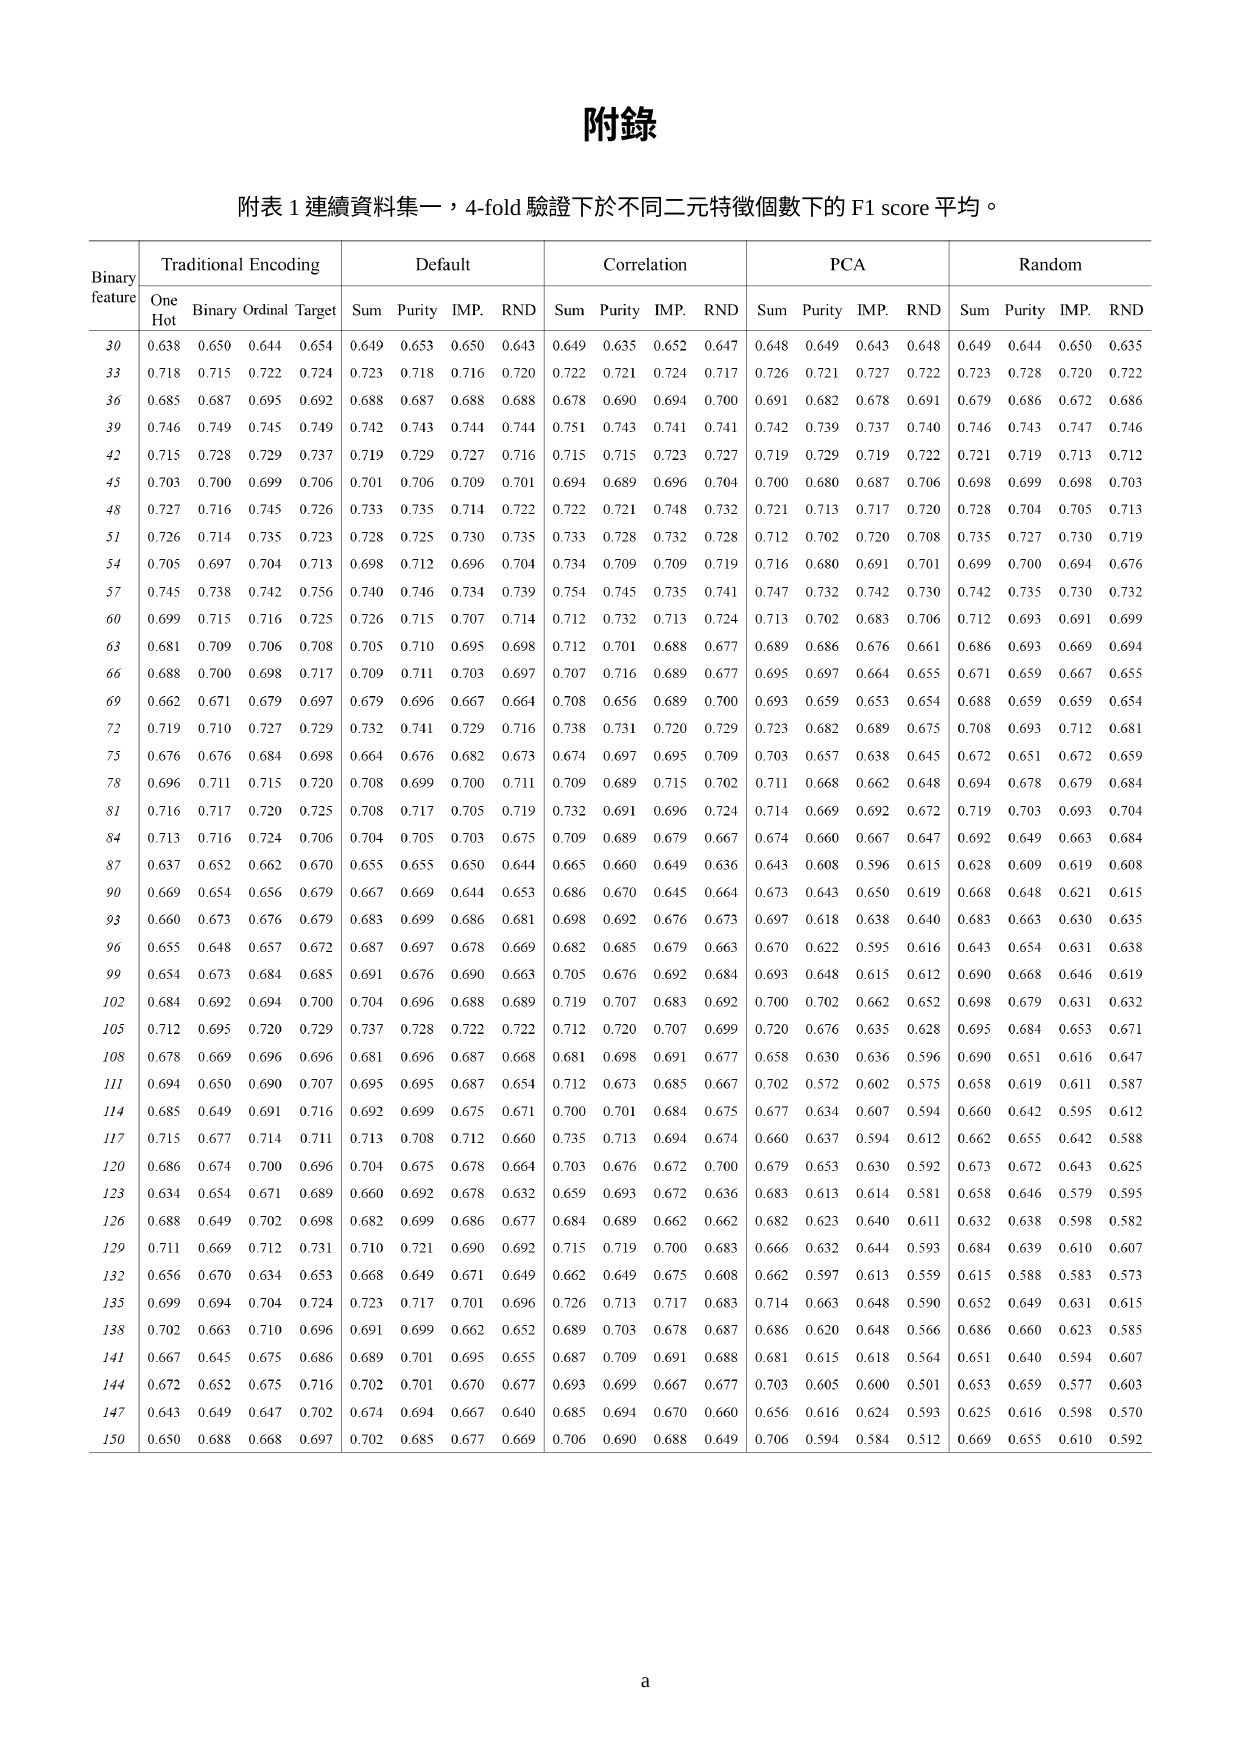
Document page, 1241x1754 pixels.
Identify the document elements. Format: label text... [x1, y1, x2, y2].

subtitle 附錄 [75, 84, 1165, 159]
picture [88, 240, 1152, 1456]
text 附表 1 連續資料集一，4-fold驗證下於不同二元特徵個數下的F1 score平均。 [75, 186, 1165, 224]
